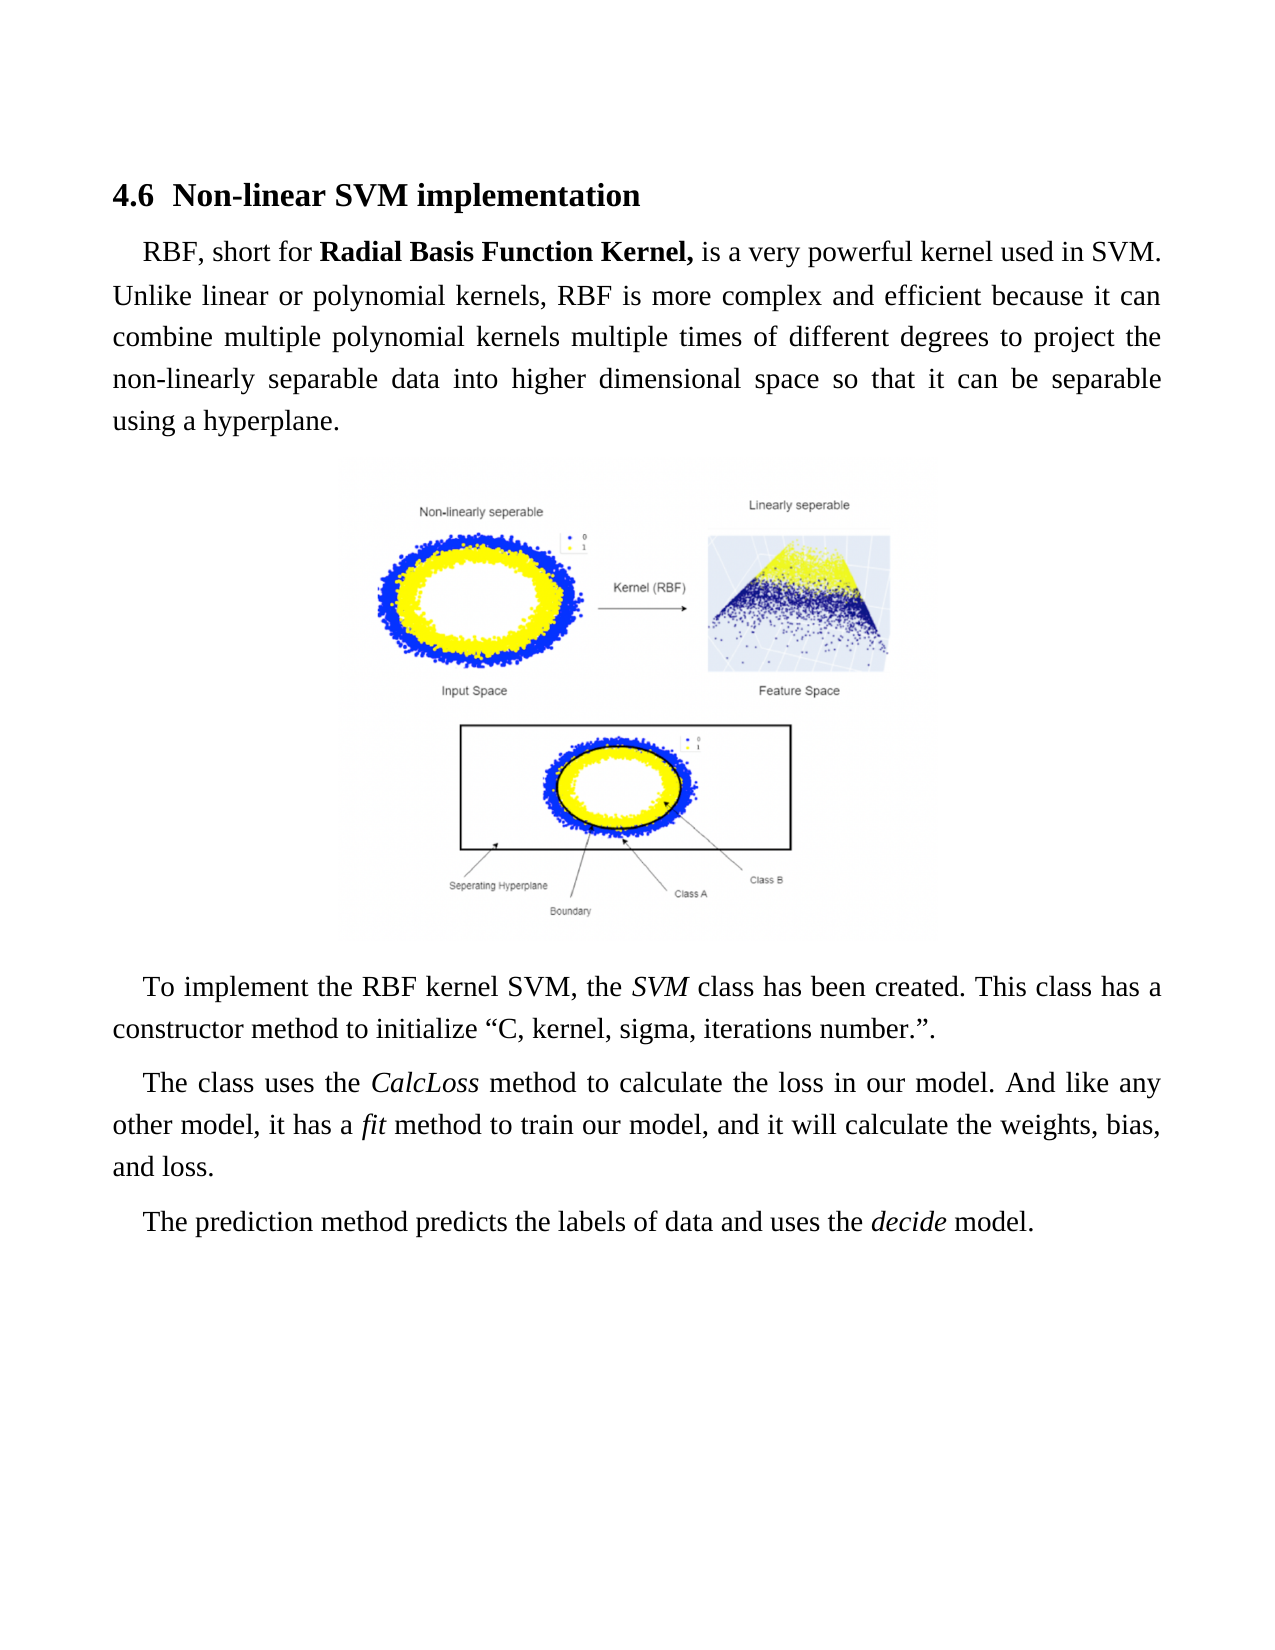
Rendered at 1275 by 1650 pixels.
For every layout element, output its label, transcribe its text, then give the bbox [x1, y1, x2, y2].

text To implement the RBF kernel SVM, the SVM class has been created. This class has a constructor method to initialize “C, kernel, sigma, iterations number.”. [112, 969, 1162, 1045]
picture [337, 457, 938, 941]
text RBF, short for Radial Basis Function Kernel, is a very powerful kernel used in SVM. Unlike linear or polynomial kernels, RBF is more complex and efficient because it can combine multiple polynomial kernels multiple times of different degrees to project the non-linearly separable data into higher dimensional space so that it can be separable using a hyperplane. [112, 232, 1162, 437]
subtitle Non-linear SVM implementation [112, 175, 1162, 213]
text The prediction method predicts the labels of data and uses the decide model. [112, 1204, 1162, 1237]
text The class uses the CalcLoss method to calculate the loss in our model. And like any other model, it has a fit method to train our model, and it will calculate the weights, bias, and loss. [112, 1066, 1162, 1183]
